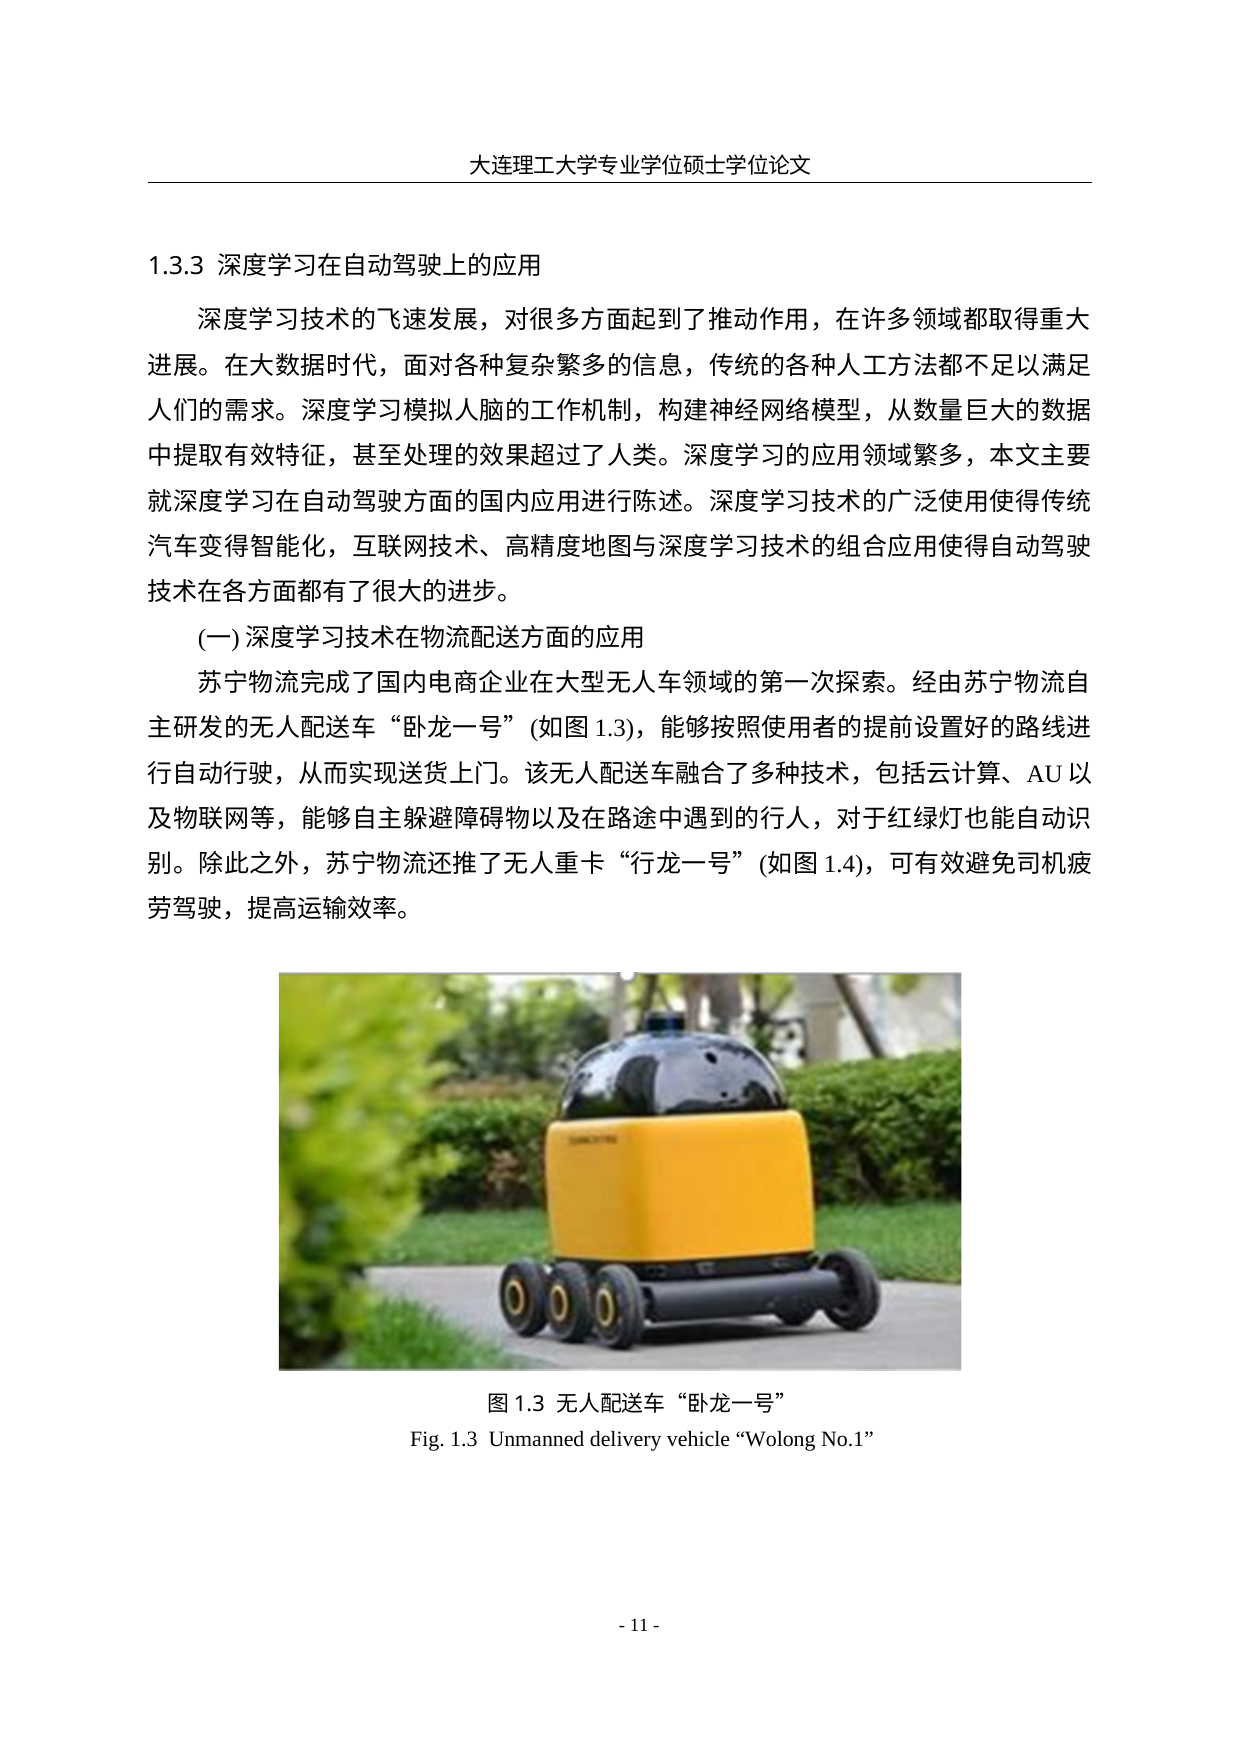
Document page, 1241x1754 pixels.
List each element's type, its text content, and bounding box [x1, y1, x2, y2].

text 深度学习技术的飞速发展，对很多方面起到了推动作用，在许多领域都取得重大进展。在大数据时代，面对各种复杂繁多的信息，传统的各种人工方法都不足以满足人们的需求。深度学习模拟人脑的工作机制，构建神经网络模型，从数量巨大的数据中提取有效特征，甚至处理的效果超过了人类。深度学习的应用领域繁多，本文主要就深度学习在自动驾驶方面的国内应用进行陈述。深度学习技术的广泛使用使得传统汽车变得智能化，互联网技术、高精度地图与深度学习技术的组合应用使得自动驾驶技术在各方面都有了很大的进步。 [148, 300, 1092, 608]
text 1.3.3 深度学习在自动驾驶上的应用 [148, 246, 1092, 282]
picture [278, 972, 962, 1371]
text Fig. 1.3 Unmanned delivery vehicle “Wolong No.1” [148, 1426, 1092, 1451]
text 苏宁物流完成了国内电商企业在大型无人车领域的第一次探索。经由苏宁物流自主研发的无人配送车“卧龙一号”(如图1.3)，能够按照使用者的提前设置好的路线进行自动行驶，从而实现送货上门。该无人配送车融合了多种技术，包括云计算、AU以及物联网等，能够自主躲避障碍物以及在路途中遇到的行人，对于红绿灯也能自动识别。除此之外，苏宁物流还推了无人重卡“行龙一号”(如图1.4)，可有效避免司机疲劳驾驶，提高运输效率。 [148, 662, 1092, 925]
text (一) 深度学习技术在物流配送方面的应用 [148, 617, 1092, 653]
